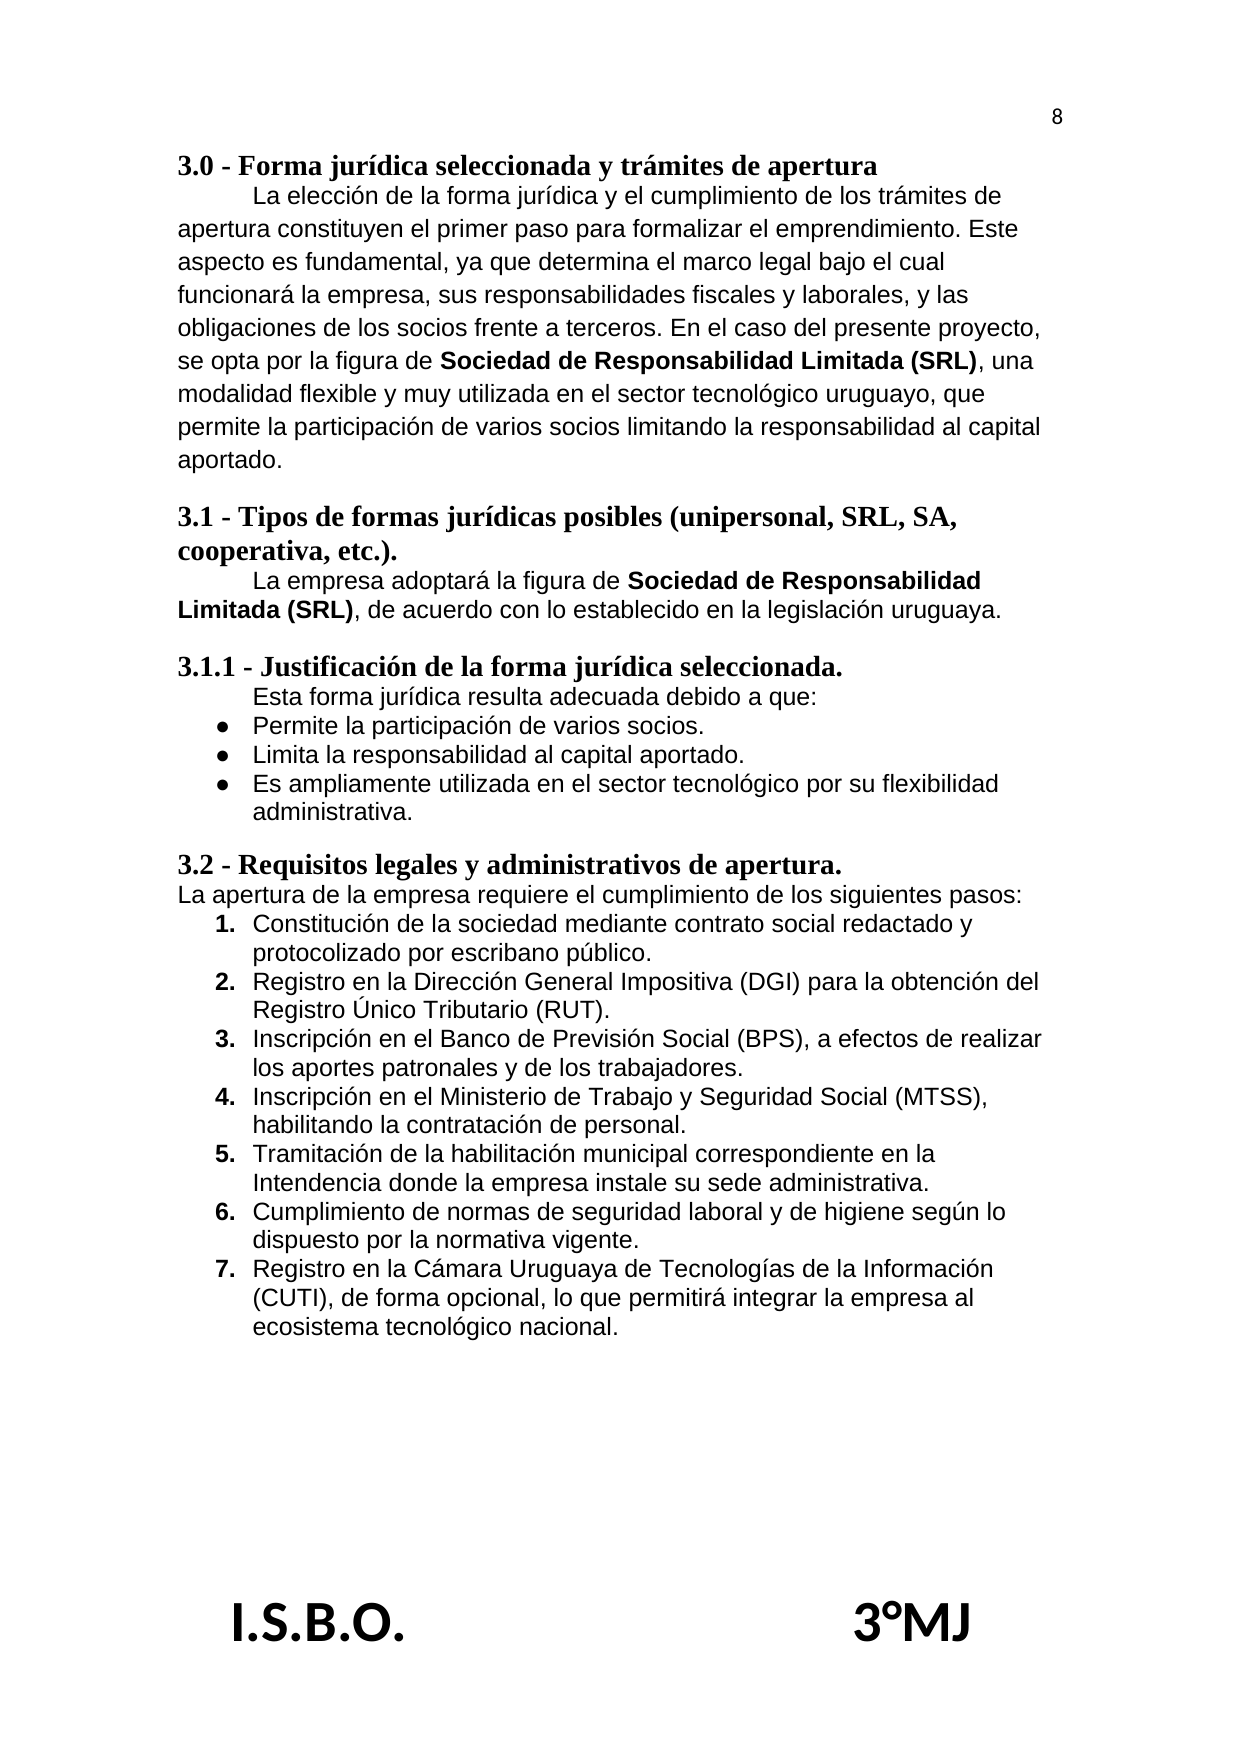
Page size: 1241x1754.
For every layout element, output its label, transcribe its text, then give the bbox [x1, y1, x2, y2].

list Permite la participación de varios socios. [215, 711, 1063, 740]
list Inscripción en el Banco de Previsión Social (BPS), a efectos de realizar los aportes patronales y de los trabajadores. [215, 1024, 1063, 1082]
subtitle 3.1 - Tipos de formas jurídicas posibles (unipersonal, SRL, SA, cooperativa, etc.). [177, 499, 1063, 566]
text La apertura de la empresa requiere el cumplimiento de los siguientes pasos: [177, 880, 1063, 909]
text Esta forma jurídica resulta adecuada debido a que: [177, 682, 1063, 711]
list Tramitación de la habilitación municipal correspondiente en la Intendencia donde la empresa instale su sede administrativa. [215, 1139, 1063, 1197]
subtitle 3.1.1 - Justificación de la forma jurídica seleccionada. [177, 649, 1063, 682]
list Cumplimiento de normas de seguridad laboral y de higiene según lo dispuesto por la normativa vigente. [215, 1197, 1063, 1254]
list Constitución de la sociedad mediante contrato social redactado y protocolizado por escribano público. [215, 909, 1063, 967]
list Es ampliamente utilizada en el sector tecnológico por su flexibilidad administrativa. [215, 768, 1063, 826]
list Registro en la Cámara Uruguaya de Tecnologías de la Información (CUTI), de forma opcional, lo que permitirá integrar la empresa al ecosistema tecnológico nacional. [215, 1254, 1063, 1340]
list Limita la responsabilidad al capital aportado. [215, 740, 1063, 768]
list Registro en la Dirección General Impositiva (DGI) para la obtención del Registro Único Tributario (RUT). [215, 967, 1063, 1024]
text La empresa adoptará la figura de Sociedad de Responsabilidad Limitada (SRL), de acuerdo con lo establecido en la legislación uruguaya. [177, 566, 1063, 624]
list Inscripción en el Ministerio de Trabajo y Seguridad Social (MTSS), habilitando la contratación de personal. [215, 1082, 1063, 1139]
text La elección de la forma jurídica y el cumplimiento de los trámites de apertura constituyen el primer paso para formalizar el emprendimiento. Este aspecto es fundamental, ya que determina el marco legal bajo el cual funcionará la empresa, sus responsabilidades fiscales y laborales, y las obligaciones de los socios frente a terceros. En el caso del presente proyecto, se opta por la figura de Sociedad de Responsabilidad Limitada (SRL), una modalidad flexible y muy utilizada en el sector tecnológico uruguayo, que permite la participación de varios socios limitando la responsabilidad al capital aportado. [177, 181, 1063, 474]
subtitle 3.2 - Requisitos legales y administrativos de apertura. [177, 847, 1063, 880]
subtitle 3.0 - Forma jurídica seleccionada y trámites de apertura [177, 148, 1063, 181]
